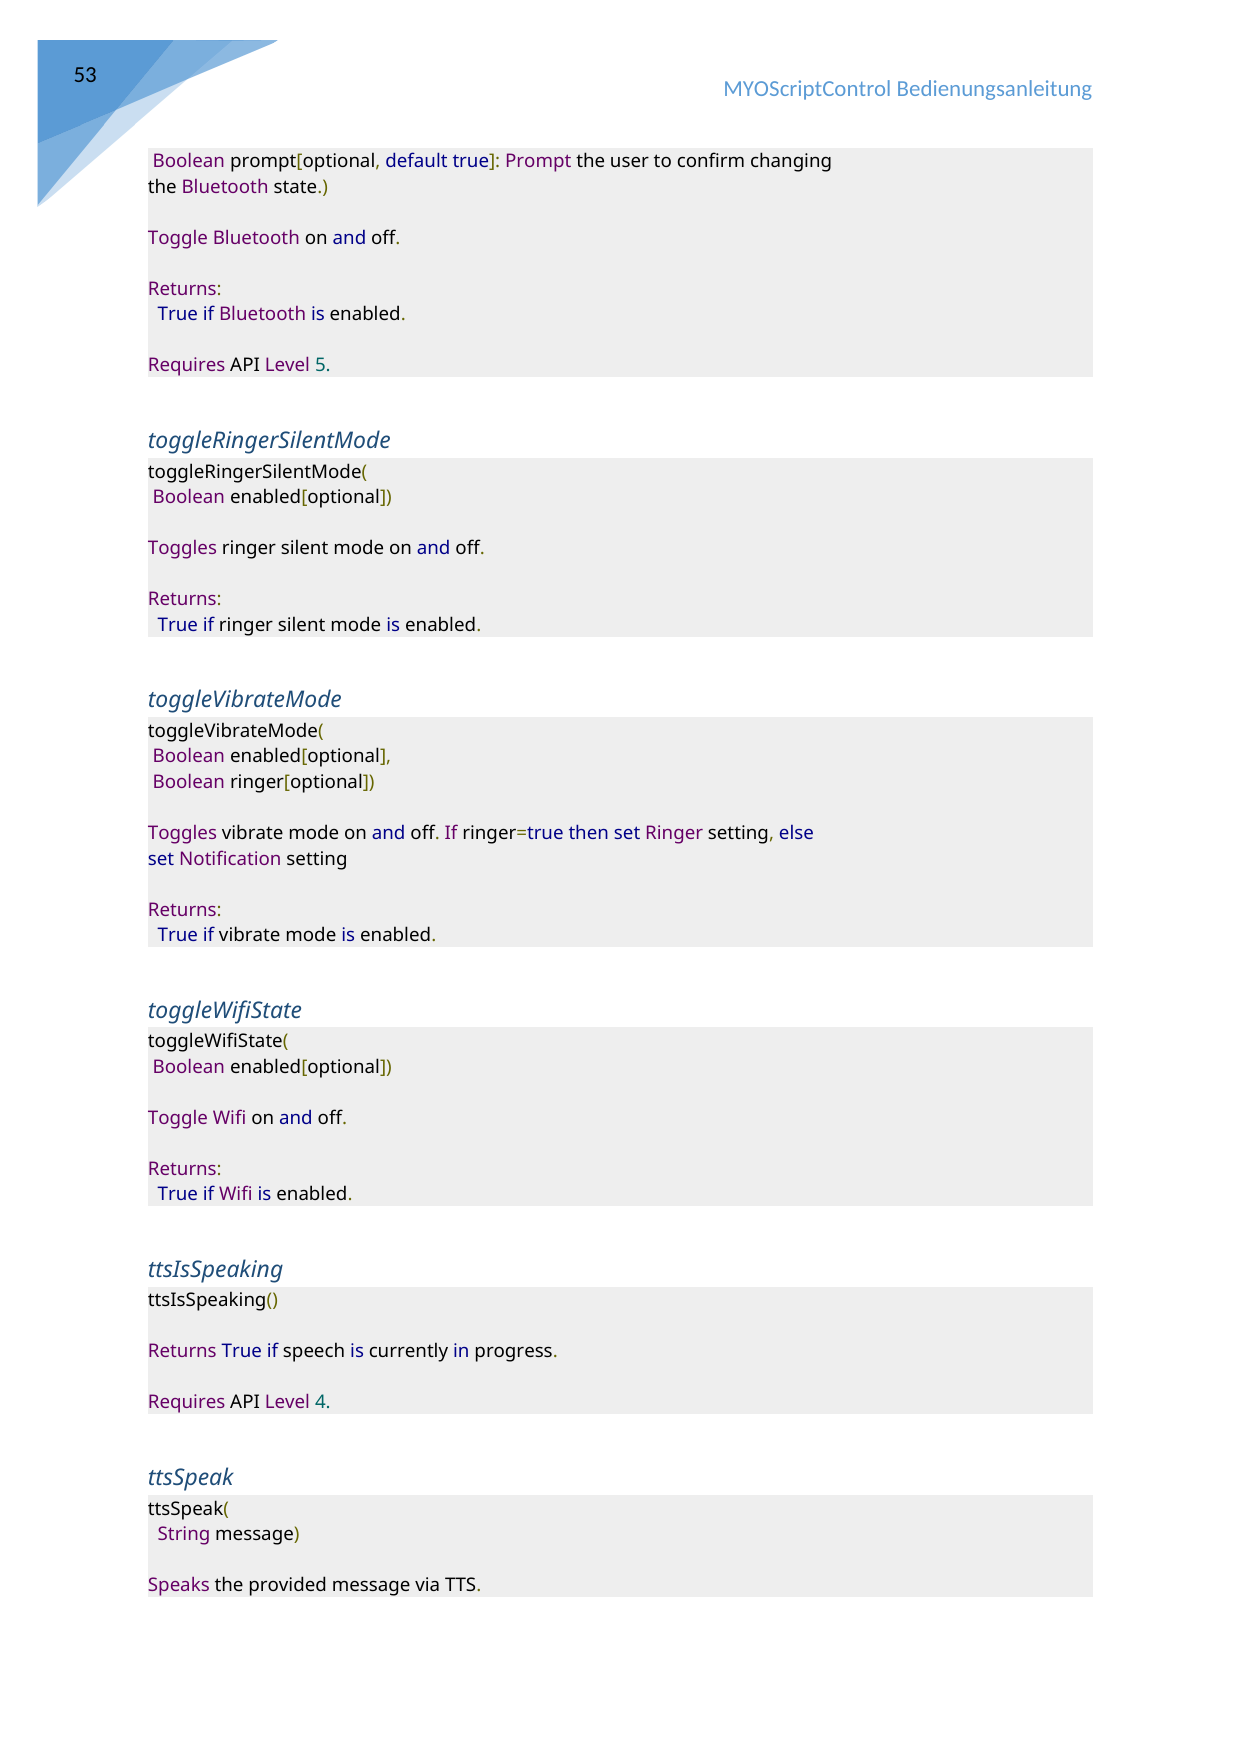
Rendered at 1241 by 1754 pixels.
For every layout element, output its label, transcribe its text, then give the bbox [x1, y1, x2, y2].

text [148, 148, 1093, 377]
subtitle toggleVibrateMode [148, 683, 1093, 715]
subtitle ttsIsSpeaking [148, 1253, 1093, 1284]
subtitle toggleRingerSilentMode [148, 424, 1093, 455]
text toggleVibrateMode( Boolean enabled[optional], Boolean ringer[optional]) Toggles vibrate mode on and off. If ringer=true then set Ringer setting, else set Notification setting Returns: True if vibrate mode is enabled. [148, 717, 1093, 947]
subtitle toggleWifiState [148, 994, 1093, 1025]
picture [37, 40, 279, 209]
text ttsIsSpeaking() Returns True if speech is currently in progress. Requires API Level 4. [148, 1287, 1093, 1414]
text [148, 1495, 1093, 1597]
subtitle ttsSpeak [148, 1461, 1093, 1492]
text toggleRingerSilentMode( Boolean enabled[optional]) Toggles ringer silent mode on and off. Returns: True if ringer silent mode is enabled. [148, 458, 1093, 637]
text toggleWifiState( Boolean enabled[optional]) Toggle Wifi on and off. Returns: True if Wifi is enabled. [148, 1027, 1093, 1206]
